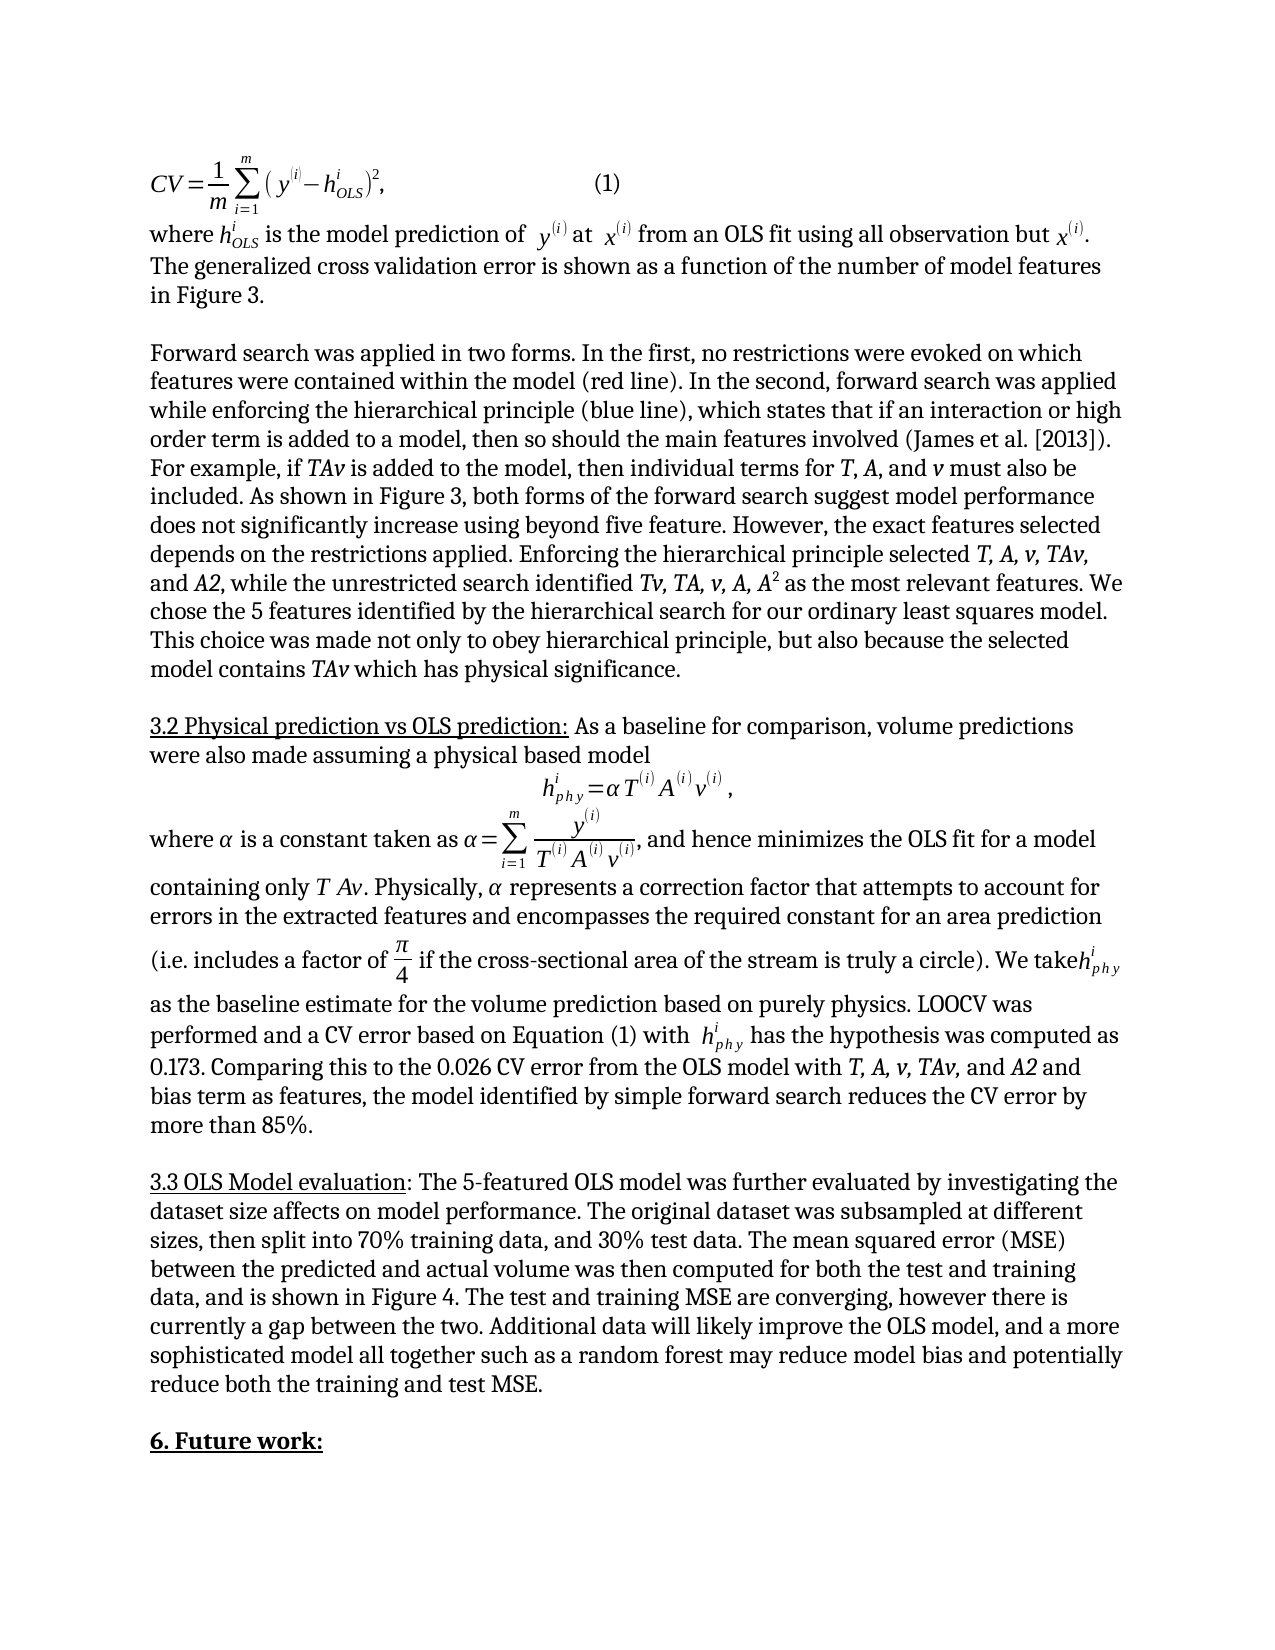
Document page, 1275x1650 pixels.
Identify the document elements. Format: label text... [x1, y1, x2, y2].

text , [150, 770, 1125, 805]
text where is a constant taken as , and hence minimizes the OLS fit for a model containing only . Physically, represents a correction factor that attempts to account for errors in the extracted features and encompasses the required constant for an area prediction (i.e. includes a factor of if the cross-sectional area of the stream is truly a circle). We take as the baseline estimate for the volume prediction based on purely physics. LOOCV was performed and a CV error based on Equation (1) with has the hypothesis was computed as 0.173. Comparing this to the 0.026 CV error from the OLS model with T, A, v, TAv, and A2 and bias term as features, the model identified by simple forward search reduces the CV error by more than 85%. [150, 805, 1125, 1139]
text 3.2 Physical prediction vs OLS prediction: As a baseline for comparison, volume predictions were also made assuming a physical based model [150, 712, 1125, 770]
text where is the model prediction of at from an OLS fit using all observation but . The generalized cross validation error is shown as a function of the number of model features in Figure 3. [150, 217, 1125, 310]
text 6. Future work: [150, 1427, 1125, 1456]
text 3.3 OLS Model evaluation: The 5-featured OLS model was further evaluated by investigating the dataset size affects on model performance. The original dataset was subsampled at different sizes, then split into 70% training data, and 30% test data. The mean squared error (MSE) between the predicted and actual volume was then computed for both the test and training data, and is shown in Figure 4. The test and training MSE are converging, however there is currently a gap between the two. Additional data will likely improve the OLS model, and a more sophisticated model all together such as a random forest may reduce model bias and potentially reduce both the training and test MSE. [150, 1168, 1125, 1398]
text , (1) [150, 150, 1125, 217]
text Forward search was applied in two forms. In the first, no restrictions were evoked on which features were contained within the model (red line). In the second, forward search was applied while enforcing the hierarchical principle (blue line), which states that if an interaction or high order term is added to a model, then so should the main features involved (James et al. [2013]). For example, if TAv is added to the model, then individual terms for T, A, and v must also be included. As shown in Figure 3, both forms of the forward search suggest model performance does not significantly increase using beyond five feature. However, the exact features selected depends on the restrictions applied. Enforcing the hierarchical principle selected T, A, v, TAv, and A2, while the unrestricted search identified Tv, TA, v, A, A2 as the most relevant features. We chose the 5 features identified by the hierarchical search for our ordinary least squares model. This choice was made not only to obey hierarchical principle, but also because the selected model contains TAv which has physical significance. [150, 338, 1125, 683]
